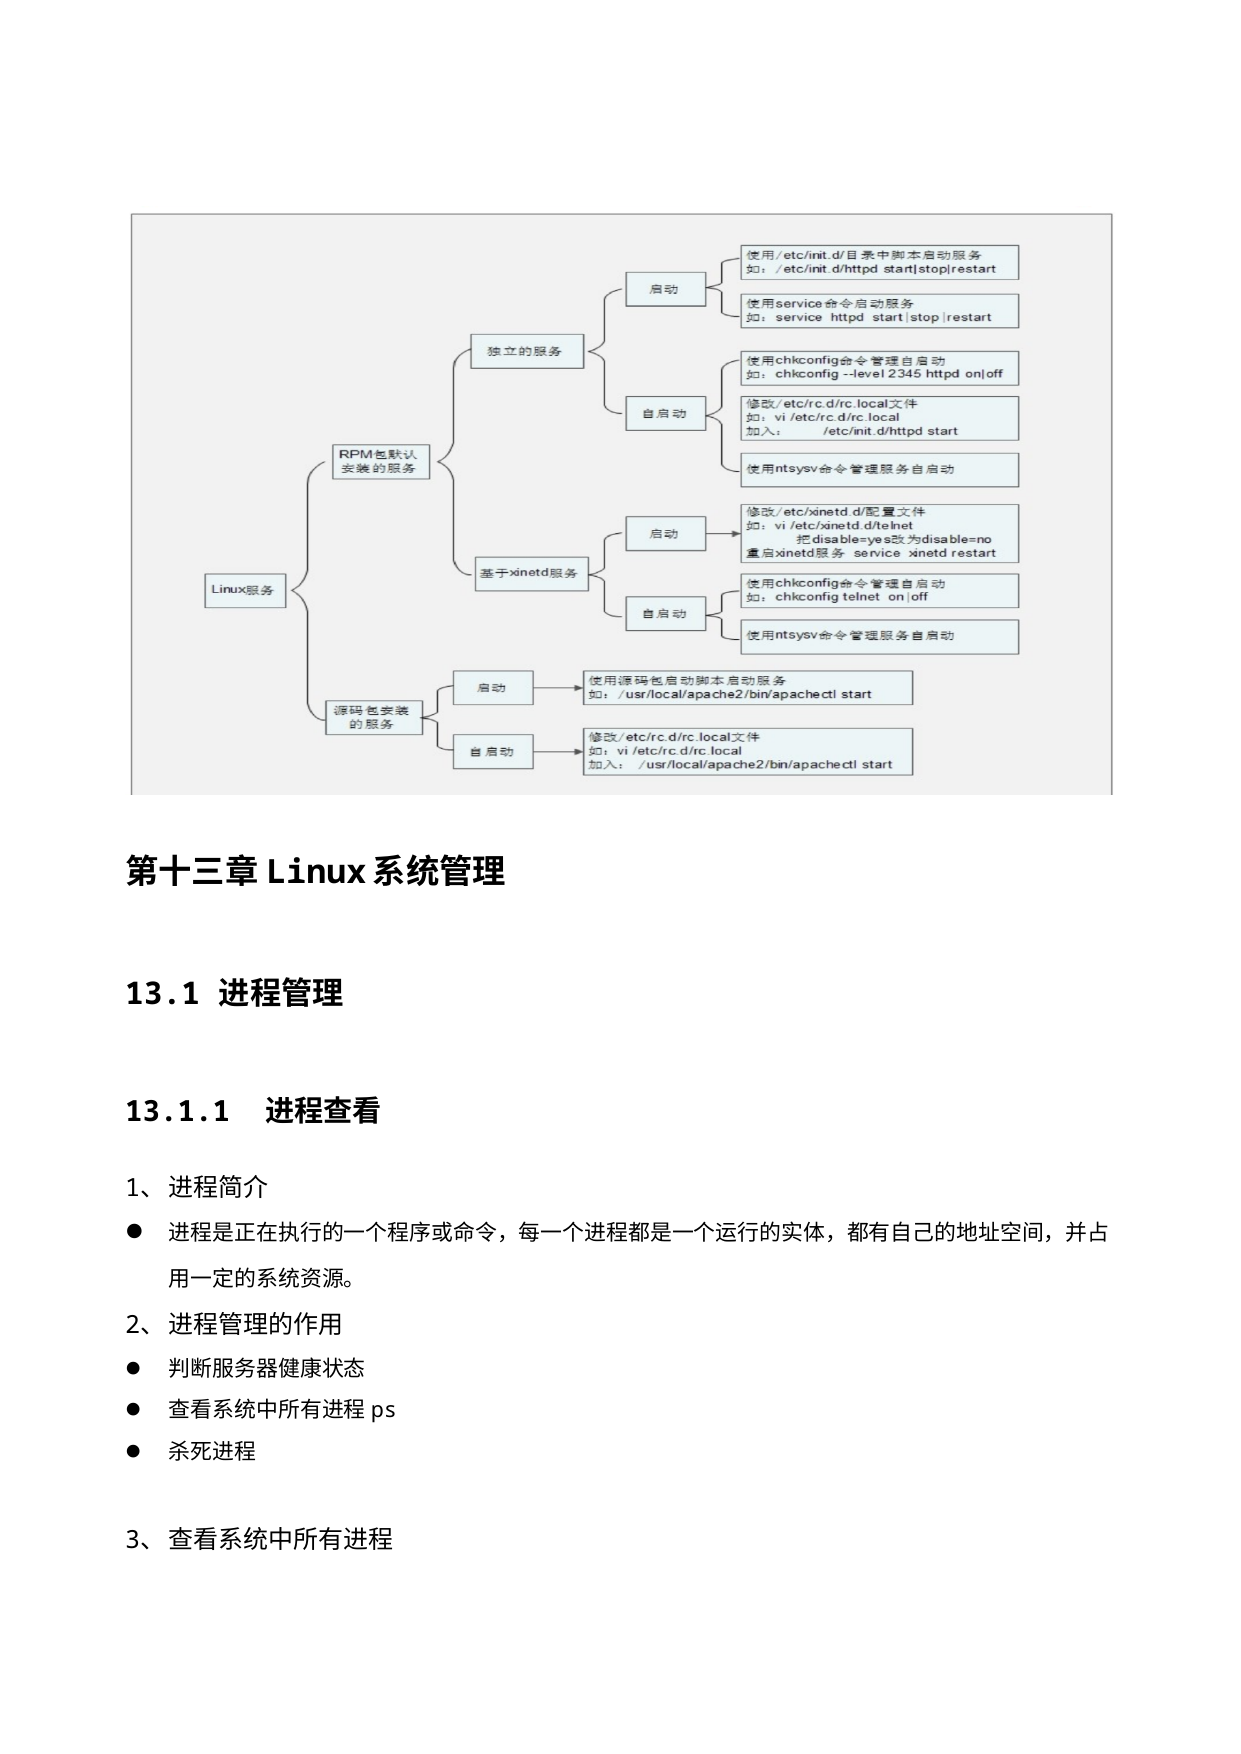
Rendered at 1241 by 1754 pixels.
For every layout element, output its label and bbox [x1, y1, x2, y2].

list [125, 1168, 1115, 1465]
picture [125, 206, 1116, 795]
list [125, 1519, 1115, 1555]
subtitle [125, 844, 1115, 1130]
